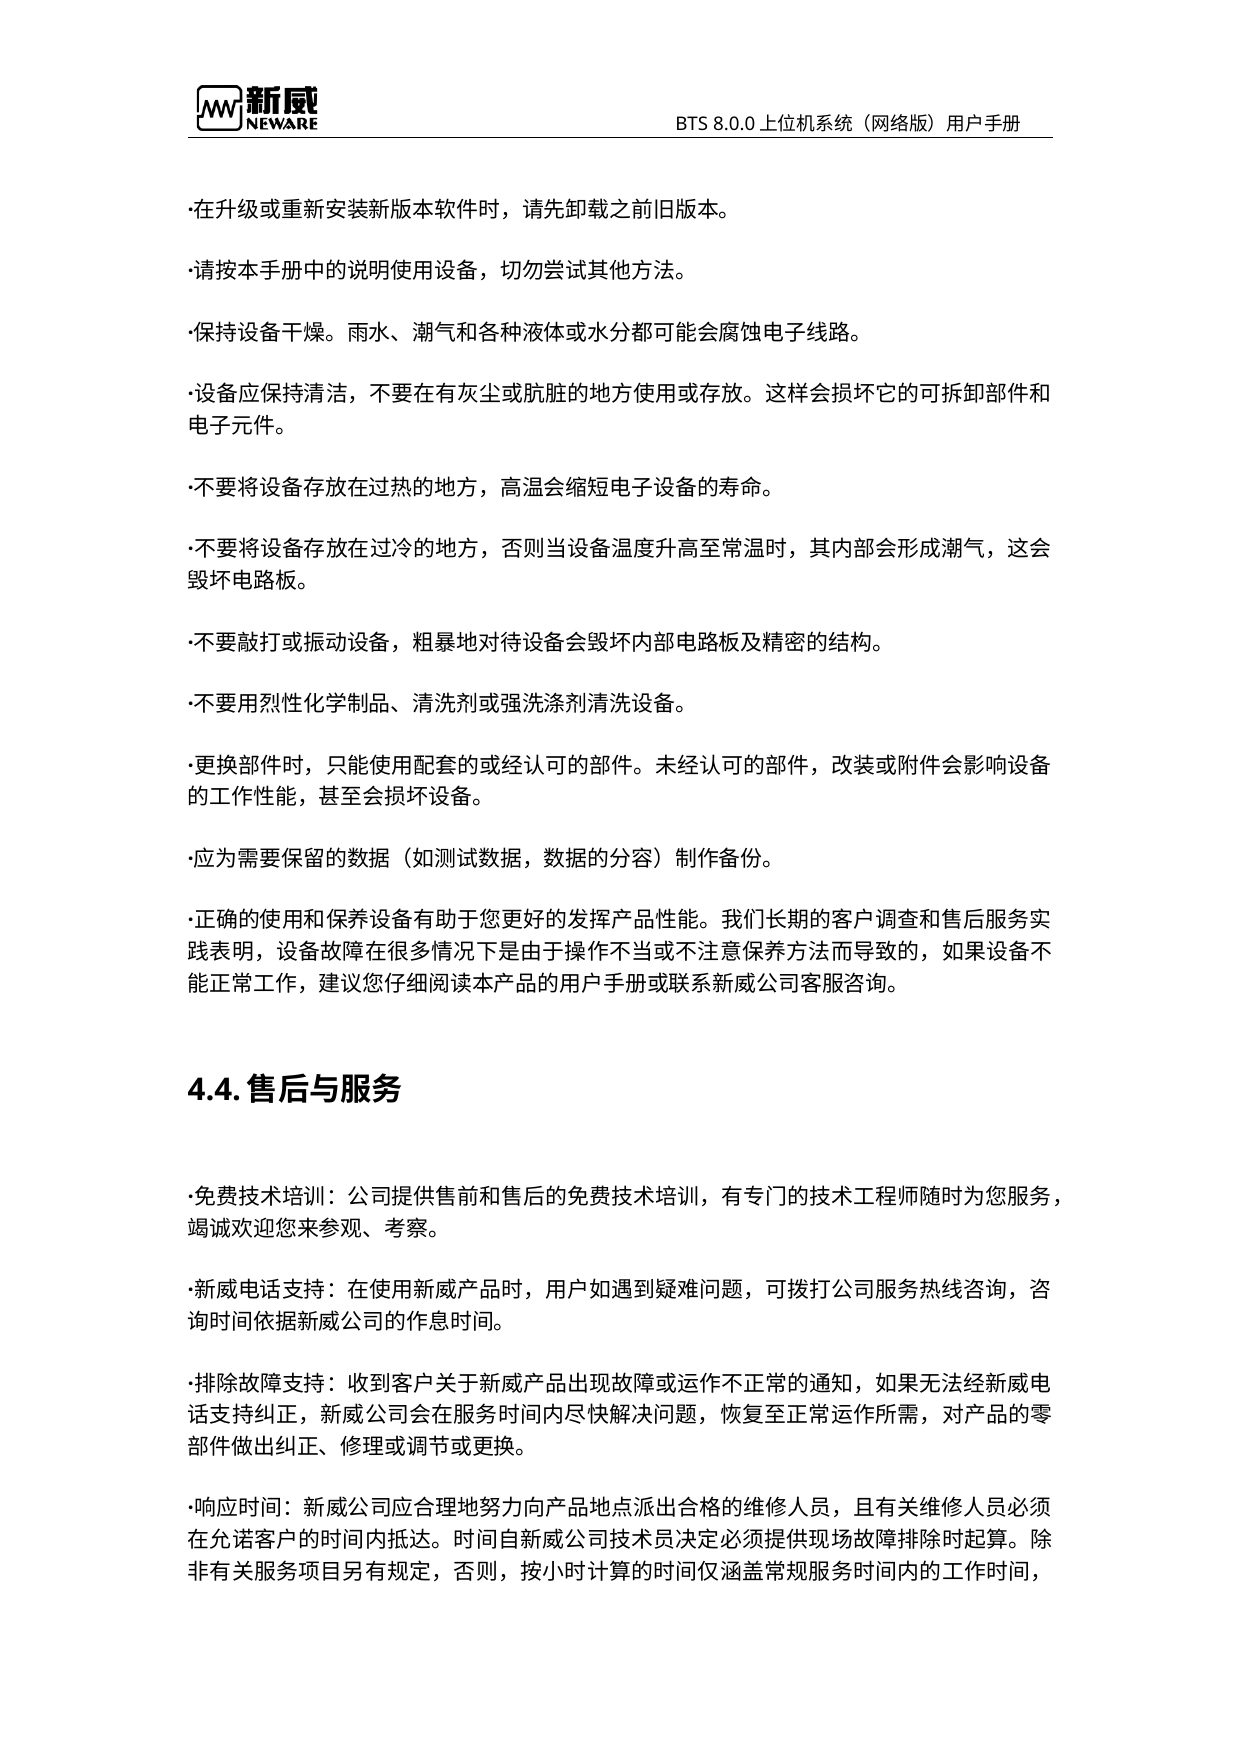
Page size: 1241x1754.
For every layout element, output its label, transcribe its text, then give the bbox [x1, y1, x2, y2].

text ·不要将设备存放在过热的地方，高温会缩短电子设备的寿命。 [187, 470, 1053, 501]
text ·设备应保持清洁，不要在有灰尘或肮脏的地方使用或存放。这样会损坏它的可拆卸部件和电子元件。 [187, 376, 1053, 440]
text ·不要敲打或振动设备，粗暴地对待设备会毁坏内部电路板及精密的结构。 [187, 624, 1053, 656]
text ·排除故障支持：收到客户关于新威产品出现故障或运作不正常的通知，如果无法经新威电话支持纠正，新威公司会在服务时间内尽快解决问题，恢复至正常运作所需，对产品的零部件做出纠正、修理或调节或更换。 [187, 1366, 1053, 1461]
text ·新威电话支持：在使用新威产品时，用户如遇到疑难问题，可拨打公司服务热线咨询，咨询时间依据新威公司的作息时间。 [187, 1272, 1053, 1336]
text ·不要用烈性化学制品、清洗剂或强洗涤剂清洗设备。 [187, 686, 1053, 718]
subtitle 售后与服务 [187, 1054, 1053, 1119]
text ·请按本手册中的说明使用设备，切勿尝试其他方法。 [187, 253, 1053, 285]
text ·不要将设备存放在过冷的地方，否则当设备温度升高至常温时，其内部会形成潮气，这会毁坏电路板。 [187, 531, 1053, 595]
text ·在升级或重新安装新版本软件时，请先卸载之前旧版本。 [187, 192, 1053, 223]
text ·正确的使用和保养设备有助于您更好的发挥产品性能。我们长期的客户调查和售后服务实践表明，设备故障在很多情况下是由于操作不当或不注意保养方法而导致的，如果设备不能正常工作，建议您仔细阅读本产品的用户手册或联系新威公司客服咨询。 [187, 902, 1053, 997]
text ·更换部件时，只能使用配套的或经认可的部件。未经认可的部件，改装或附件会影响设备的工作性能，甚至会损坏设备。 [187, 748, 1053, 811]
text ·免费技术培训：公司提供售前和售后的免费技术培训，有专门的技术工程师随时为您服务，竭诚欢迎您来参观、考察。 [187, 1179, 1053, 1242]
text ·保持设备干燥。雨水、潮气和各种液体或水分都可能会腐蚀电子线路。 [187, 315, 1053, 347]
picture [196, 85, 318, 131]
text ·应为需要保留的数据（如测试数据，数据的分容）制作备份。 [187, 841, 1053, 873]
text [187, 1490, 1053, 1586]
